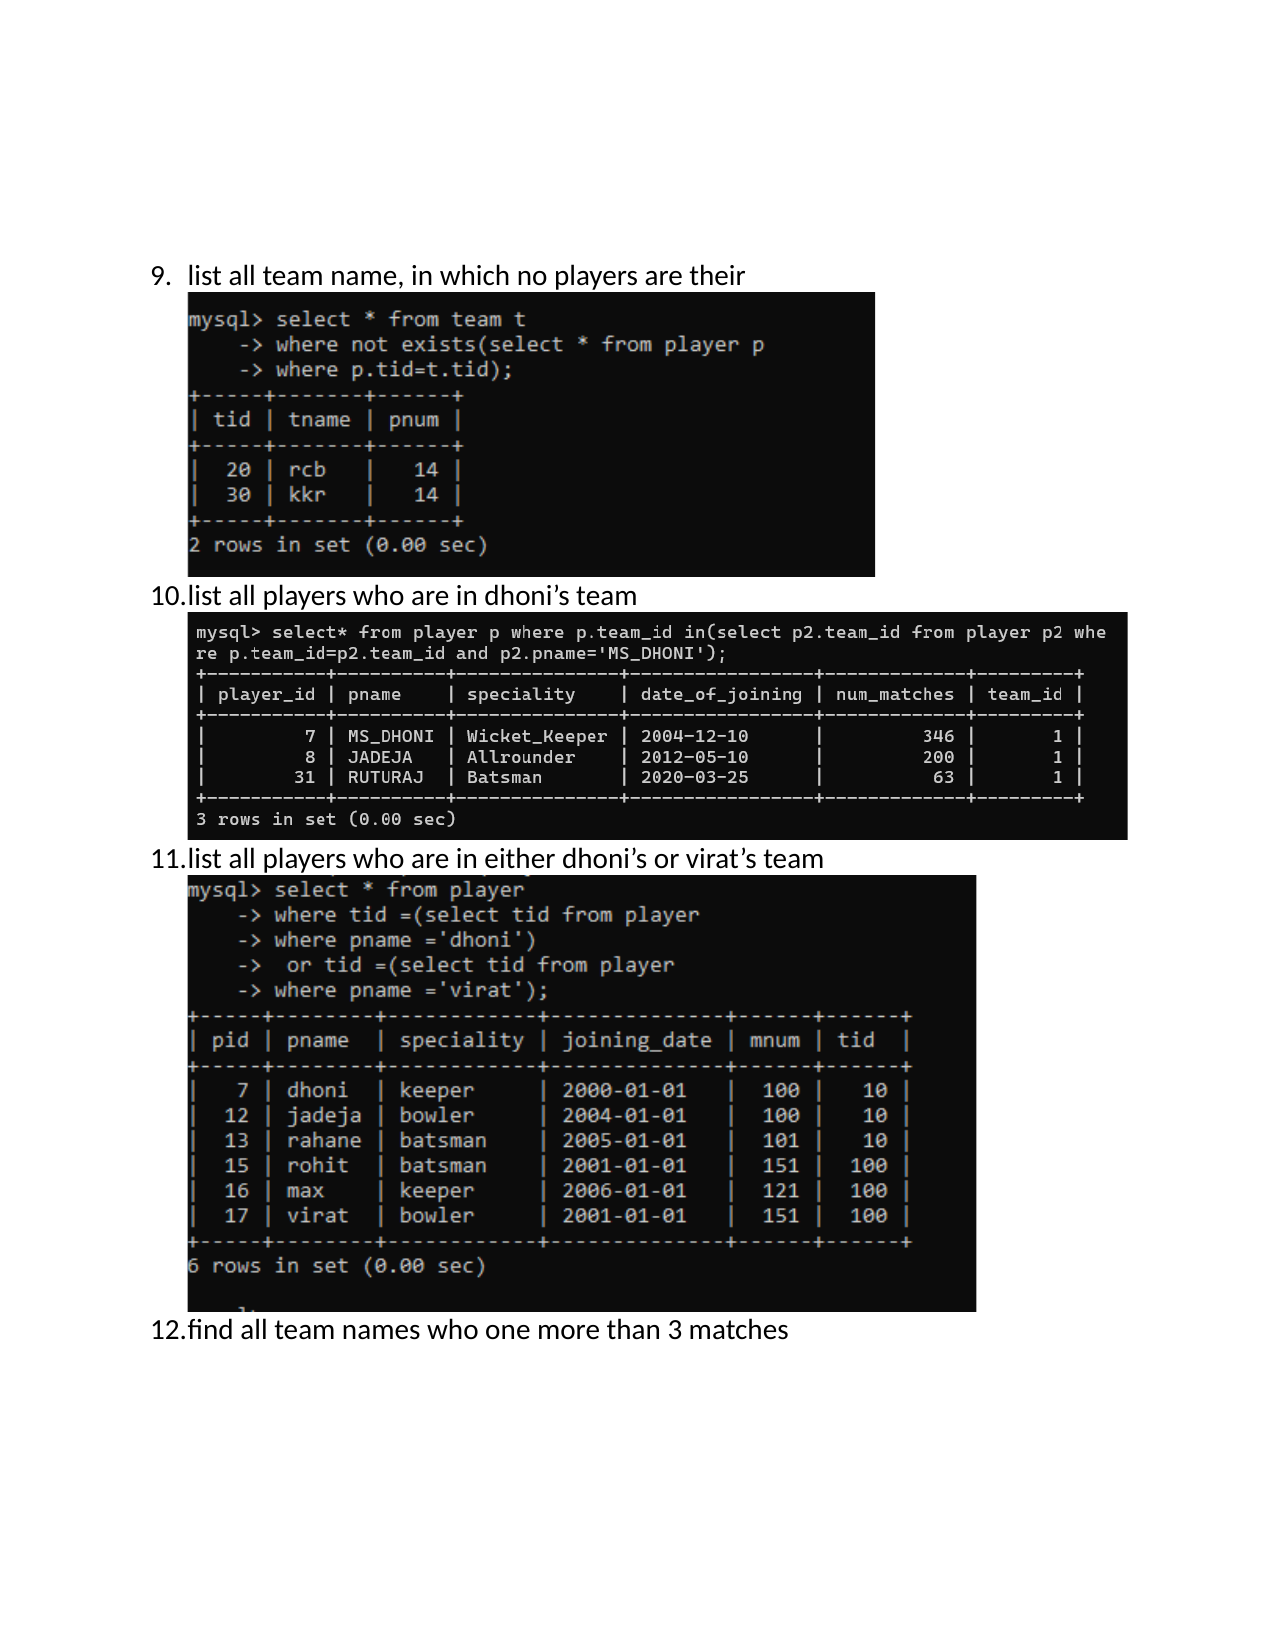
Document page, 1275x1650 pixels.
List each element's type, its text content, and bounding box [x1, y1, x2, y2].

list list all players who are in dhoni’s team [150, 577, 1125, 612]
picture [187, 612, 1128, 840]
picture [187, 292, 876, 577]
picture [187, 875, 977, 1312]
list find all team names who one more than 3 matches [150, 1311, 1125, 1347]
list list all team name, in which no players are their [150, 257, 1125, 292]
list list all players who are in either dhoni’s or virat’s team [150, 840, 1125, 876]
